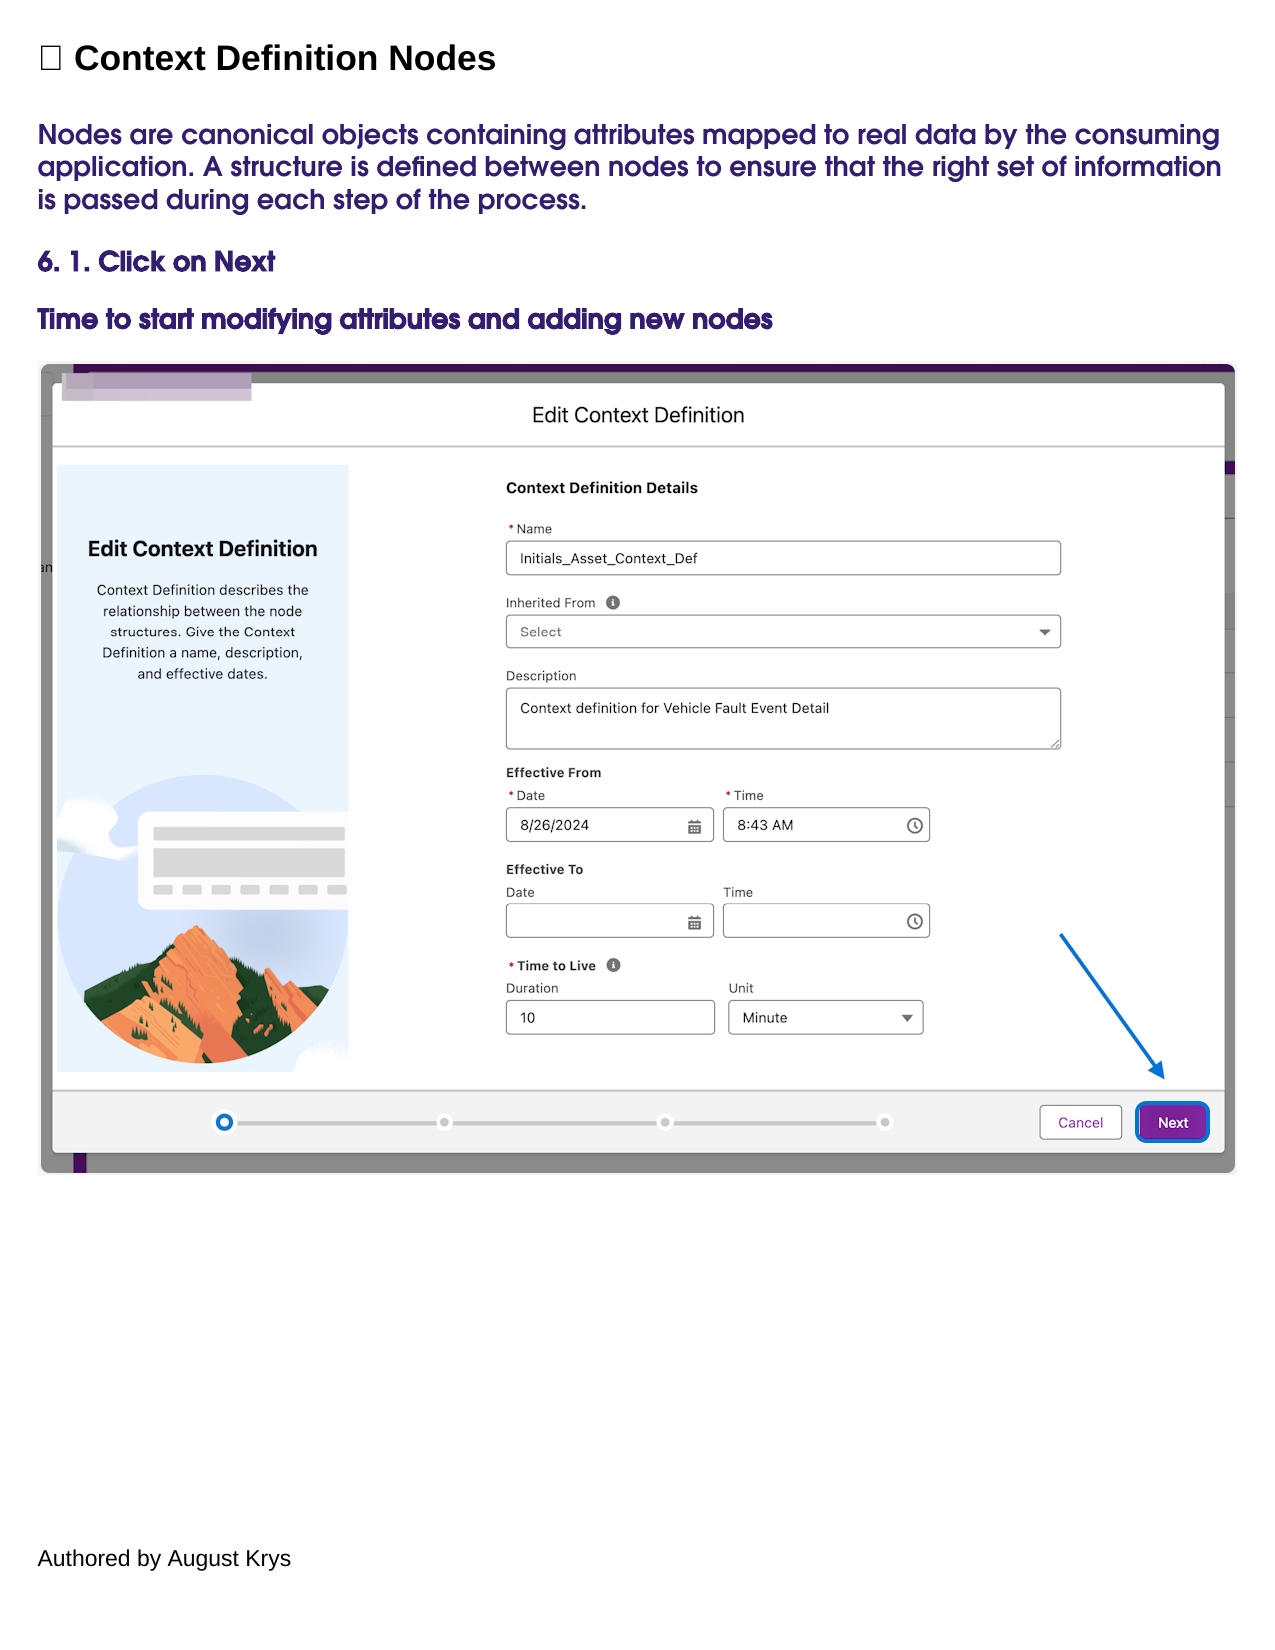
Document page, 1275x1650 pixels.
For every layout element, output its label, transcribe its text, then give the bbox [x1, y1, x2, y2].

picture [39, 362, 1236, 1174]
text Time to start modifying attributes and adding new nodes [37, 303, 1237, 336]
subtitle 6. 1. Click on Next [37, 246, 1237, 278]
text 🫚 Context Definition Nodes Nodes are canonical objects containing attributes mapped to real data by the consuming application. A structure is defined between nodes to ensure that the right set of information is passed during each step of the process. [37, 37, 1237, 216]
